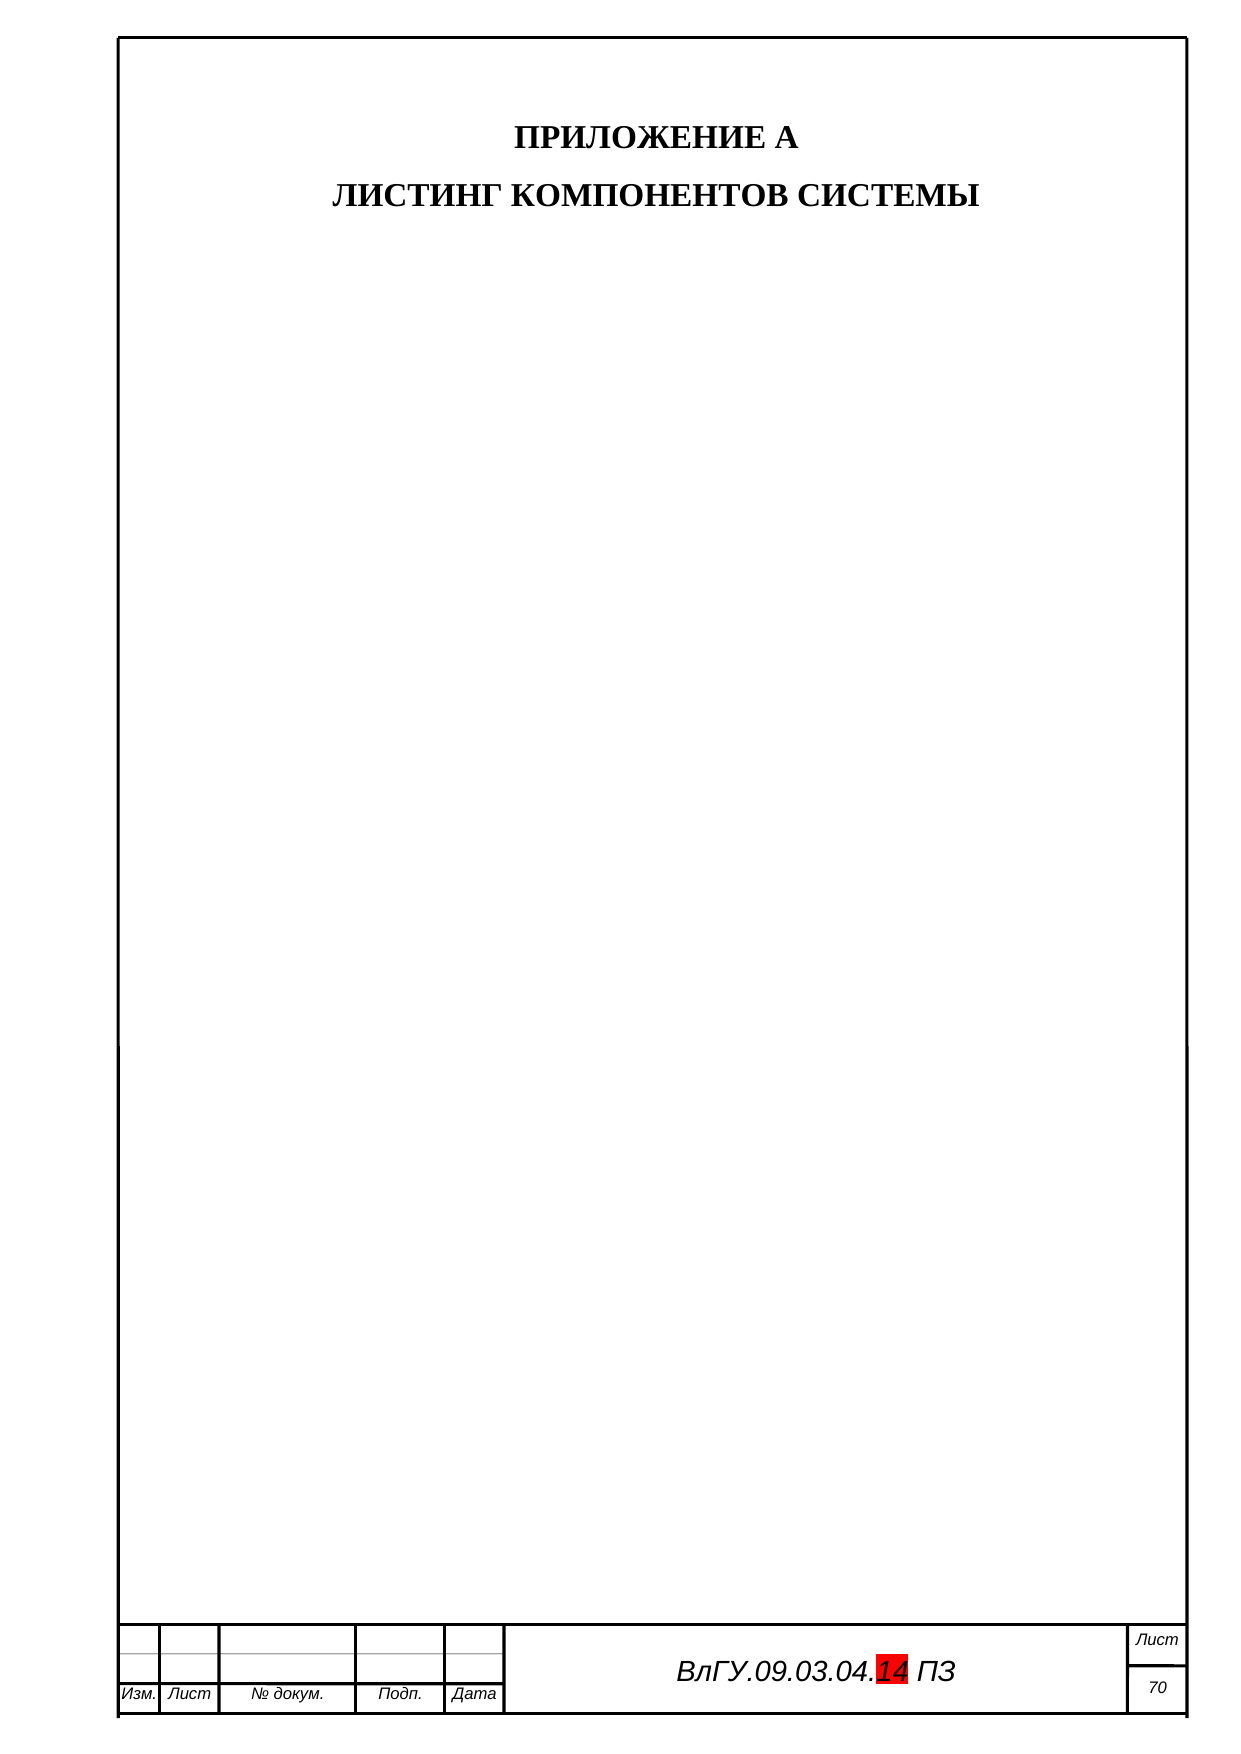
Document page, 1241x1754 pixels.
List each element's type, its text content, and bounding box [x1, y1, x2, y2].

subtitle ПРИЛОЖЕНИЕ А ЛИСТИНГ КОМПОНЕНТОВ СИСТЕМЫ [118, 118, 1194, 213]
